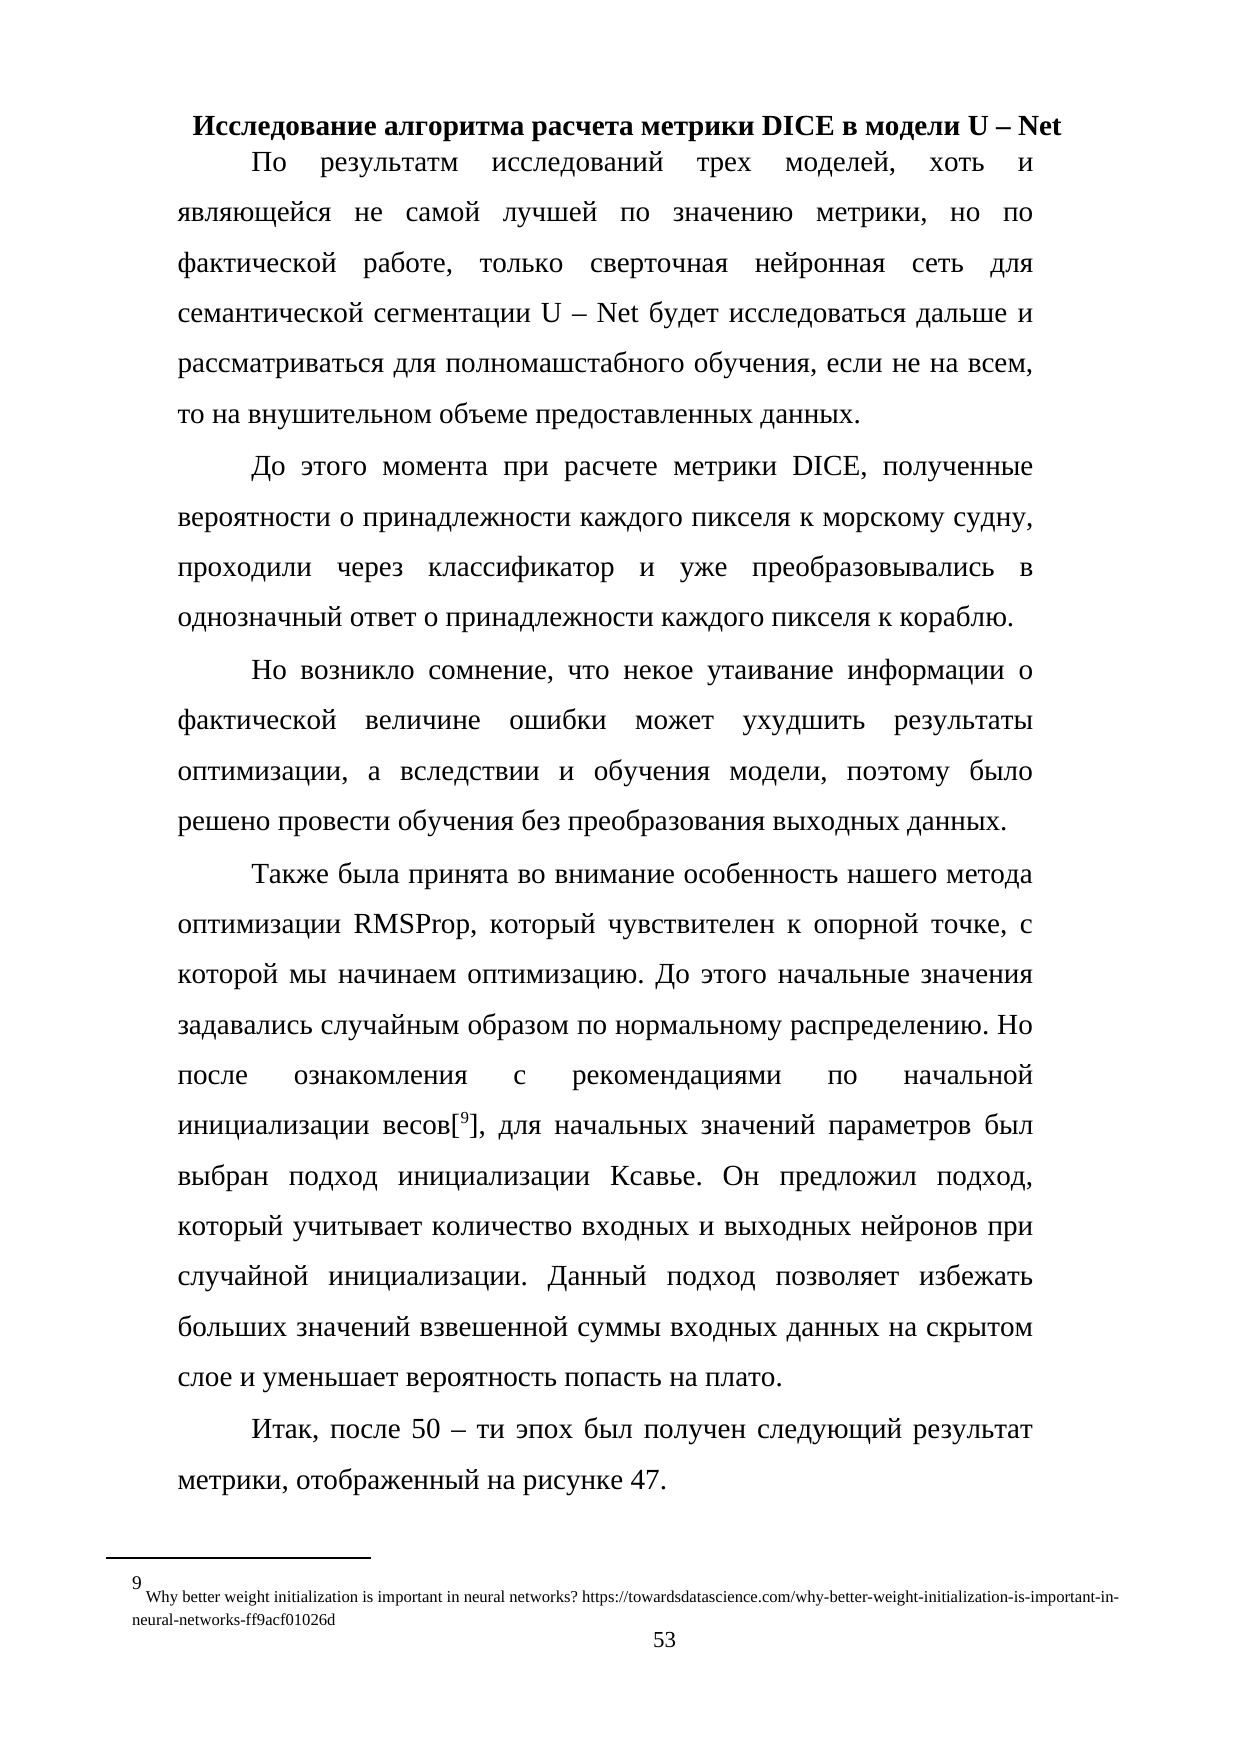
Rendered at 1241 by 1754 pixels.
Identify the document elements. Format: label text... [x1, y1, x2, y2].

text По результатм исследований трех моделей, хоть и являющейся не самой лучшей по значению метрики, но по фактической работе, только сверточная нейронная сеть для семантической сегментации U – Net будет исследоваться дальше и рассматриваться для полномашстабного обучения, если не на всем, то на внушительном объеме предоставленных данных. [177, 144, 1034, 429]
text Итак, после 50 – ти эпох был получен следующий результат метрики, отображенный на рисунке 47. [177, 1412, 1034, 1496]
text До этого момента при расчете метрики DICE, полученные вероятности о принадлежности каждого пикселя к морскому судну, проходили через классификатор и уже преобразовывались в однозначный ответ о принадлежности каждого пикселя к кораблю. [177, 448, 1034, 633]
text Также была принята во внимание особенность нашего метода оптимизации RMSProp, который чувствителен к опорной точке, с которой мы начинаем оптимизацию. До этого начальные значения задавались случайным образом по нормальному распределению. Но после ознакомления с рекомендациями по начальной инициализации весов[], для начальных значений параметров был выбран подход инициализации Ксавье. Он предложил подход, который учитывает количество входных и выходных нейронов при случайной инициализации. Данный подход позволяет избежать больших значений взвешенной суммы входных данных на скрытом слое и уменьшает вероятность попасть на плато. [177, 856, 1034, 1392]
text Но возникло сомнение, что некое утаивание информации о фактической величине ошибки может ухудшить результаты оптимизации, а вследствии и обучения модели, поэтому было решено провести обучения без преобразования выходных данных. [177, 652, 1034, 837]
subtitle Исследование алгоритма расчета метрики DICE в модели U – Net [91, 108, 1163, 142]
